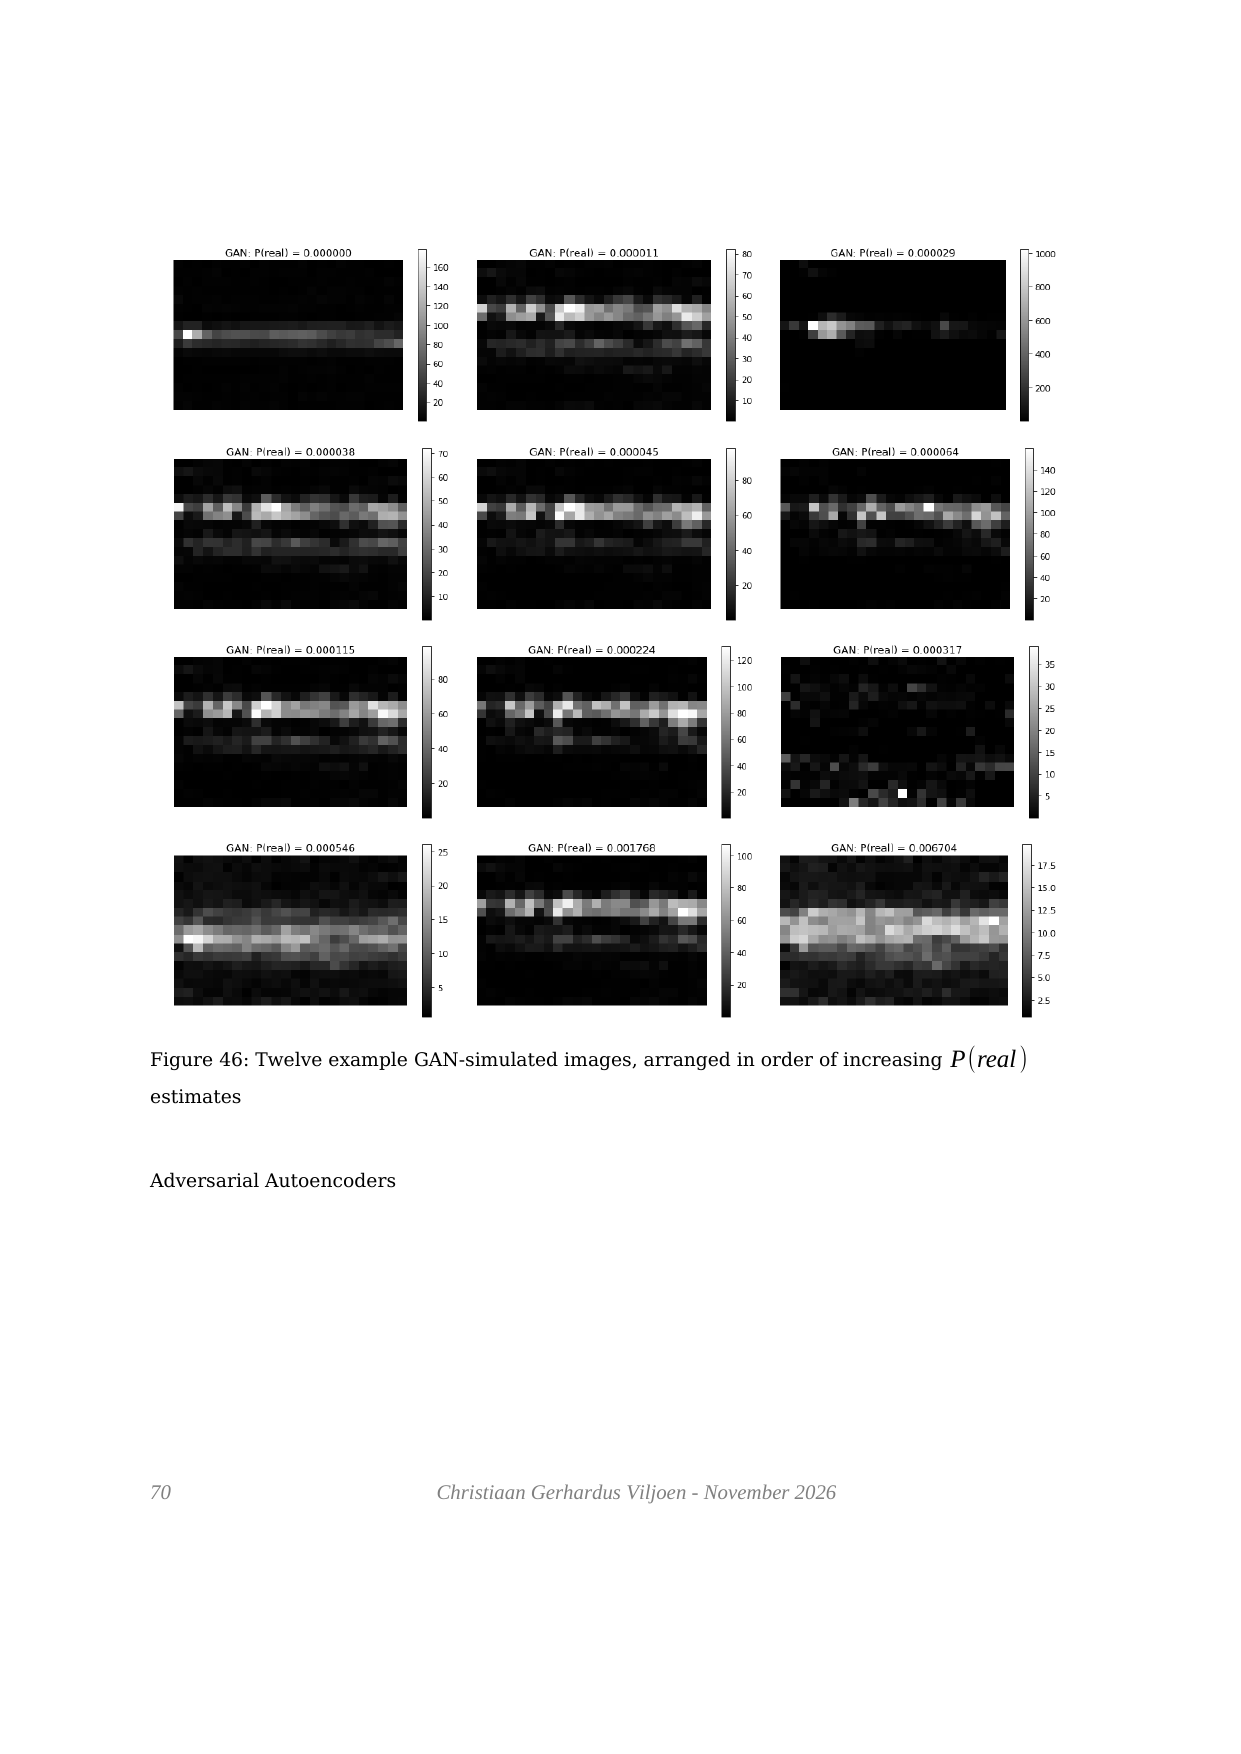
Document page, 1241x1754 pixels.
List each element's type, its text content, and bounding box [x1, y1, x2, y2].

picture [150, 837, 1061, 1025]
text Adversarial Autoencoders [150, 1169, 1090, 1192]
picture [150, 440, 1061, 628]
picture [150, 241, 1061, 429]
picture [150, 638, 1061, 826]
